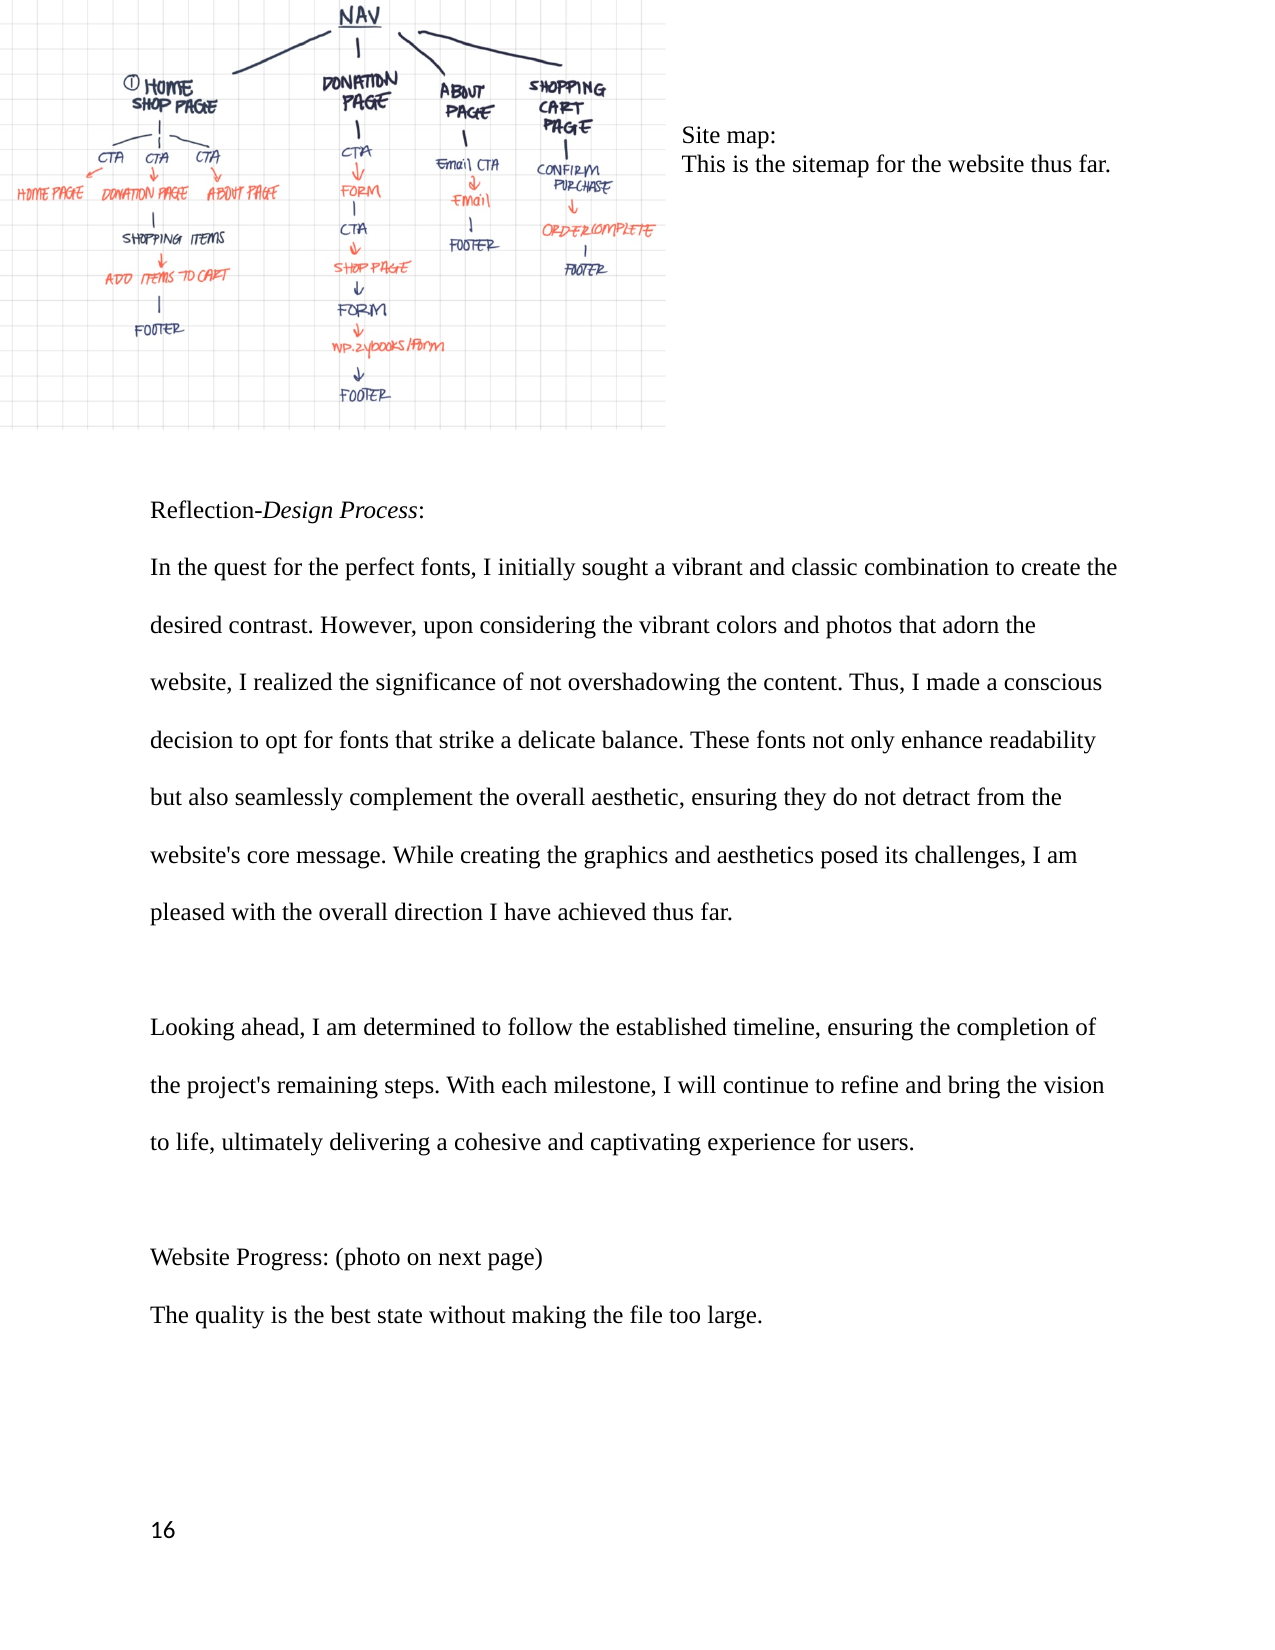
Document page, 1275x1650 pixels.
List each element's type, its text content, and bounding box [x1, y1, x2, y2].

text Reflection-Design Process: [150, 495, 1125, 524]
text Looking ahead, I am determined to follow the established timeline, ensuring the completion of the project's remaining steps. With each milestone, I will continue to refine and bring the vision to life, ultimately delivering a cohesive and captivating experience for users. [150, 1012, 1125, 1156]
text Website Progress: (photo on next page) [150, 1242, 1125, 1271]
text In the quest for the perfect fonts, I initially sought a vibrant and classic combination to create the desired contrast. However, upon considering the vibrant colors and photos that adorn the website, I realized the significance of not overshadowing the content. Thus, I made a conscious decision to opt for fonts that strike a delicate balance. These fonts not only enhance readability but also seamlessly complement the overall aesthetic, ensuring they do not detract from the website's core message. While creating the graphics and aesthetics posed its challenges, I am pleased with the overall direction I have achieved thus far. [150, 552, 1125, 926]
text The quality is the best state without making the file too large. [150, 1300, 1125, 1329]
picture [0, 0, 666, 430]
